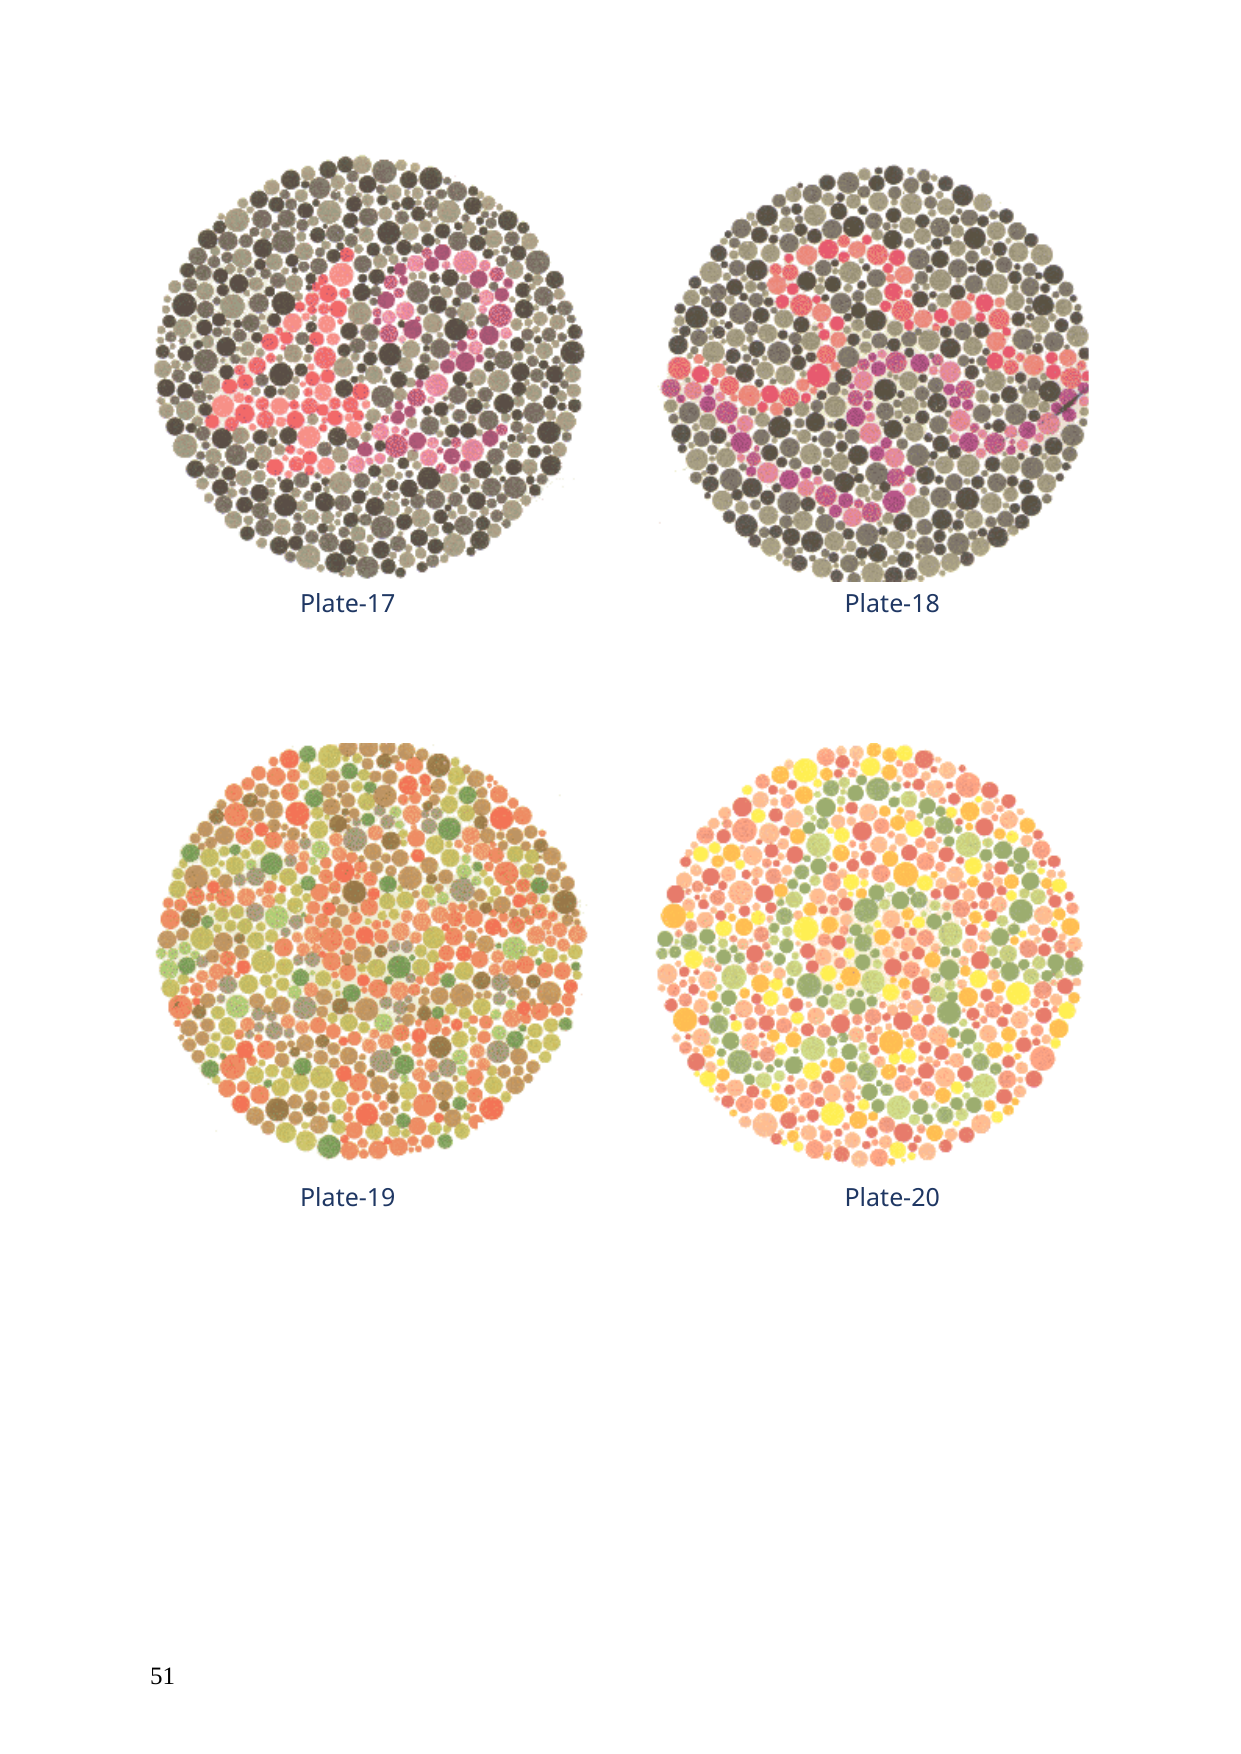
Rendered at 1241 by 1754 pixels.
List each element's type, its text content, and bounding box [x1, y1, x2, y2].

picture [650, 150, 1089, 582]
subtitle Plate-17 Plate-18 [225, 585, 1090, 619]
picture [150, 150, 589, 582]
picture [150, 743, 589, 1176]
picture [650, 743, 1089, 1176]
subtitle Plate-19 Plate-20 [225, 1179, 1090, 1213]
